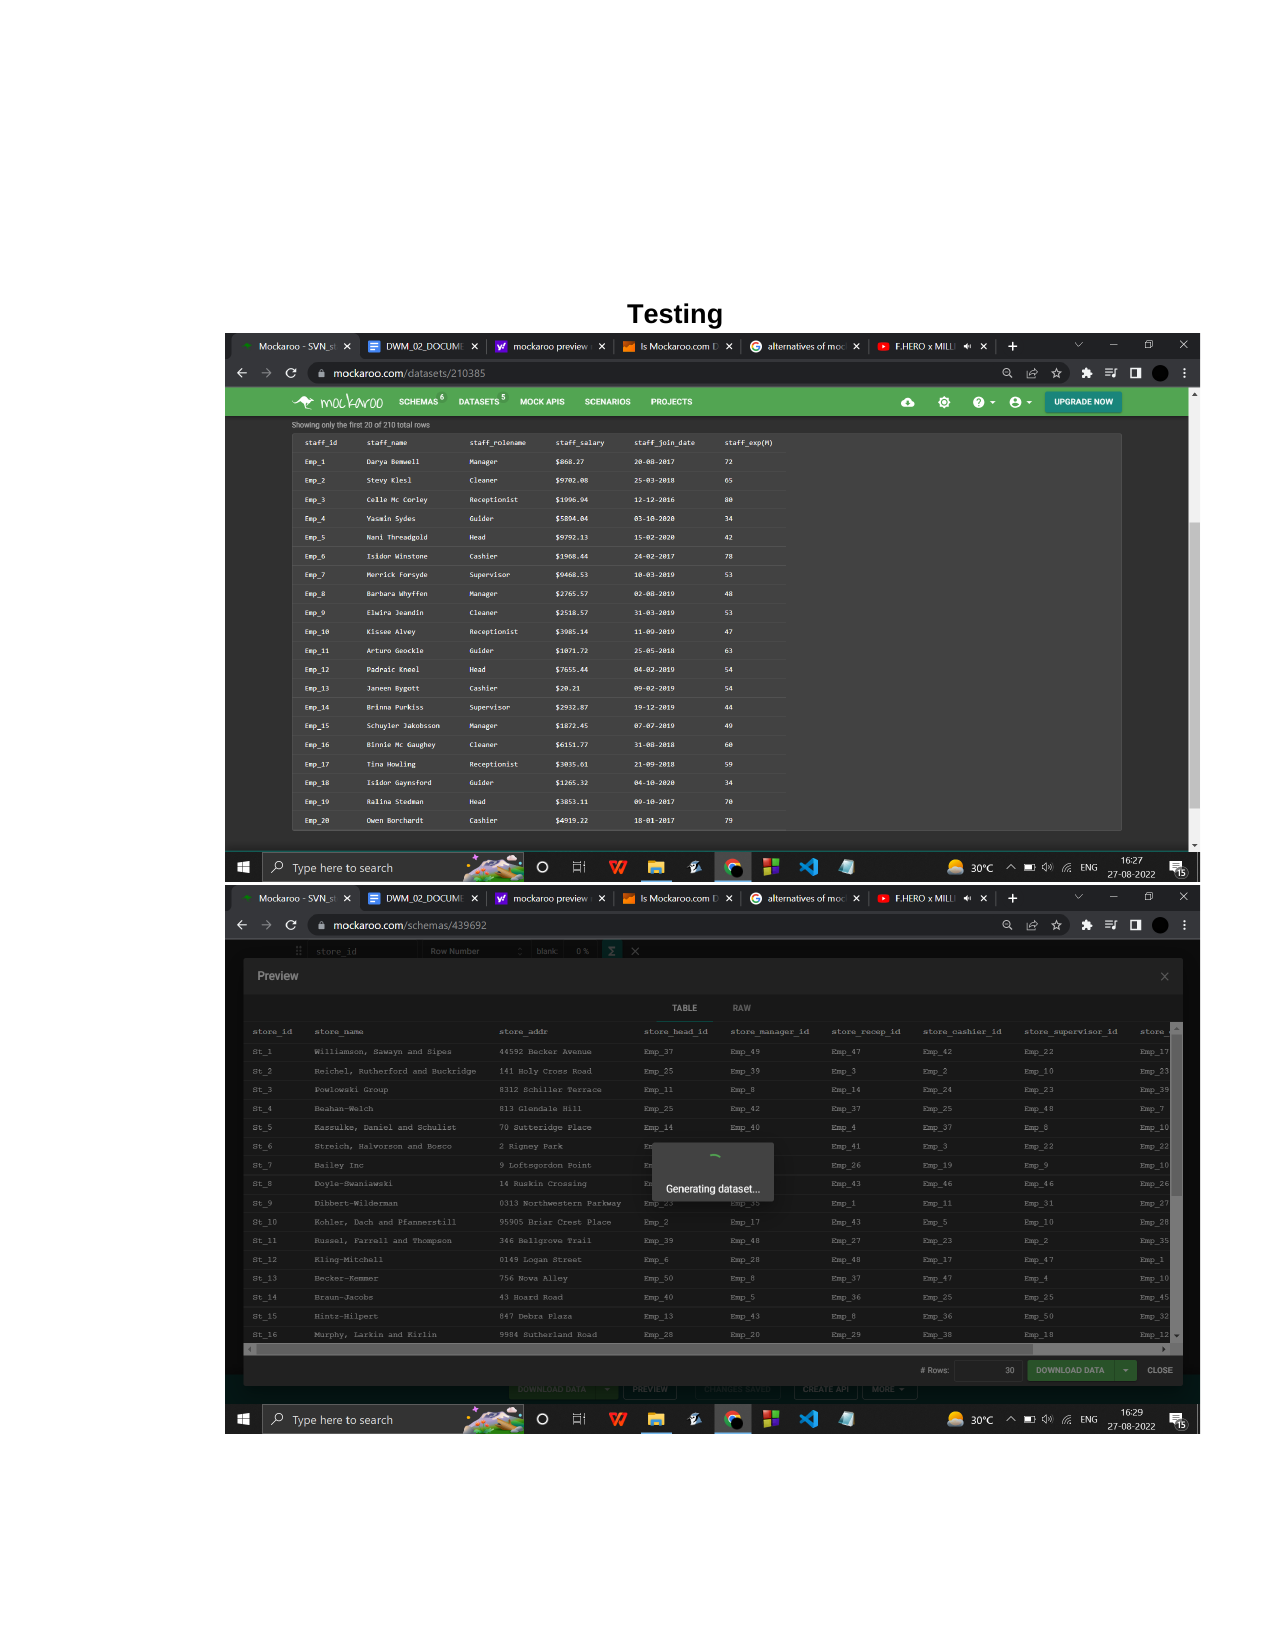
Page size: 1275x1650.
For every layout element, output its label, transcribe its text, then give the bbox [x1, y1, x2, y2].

text Testing [225, 298, 1125, 329]
picture [225, 333, 1200, 882]
picture [225, 885, 1200, 1434]
